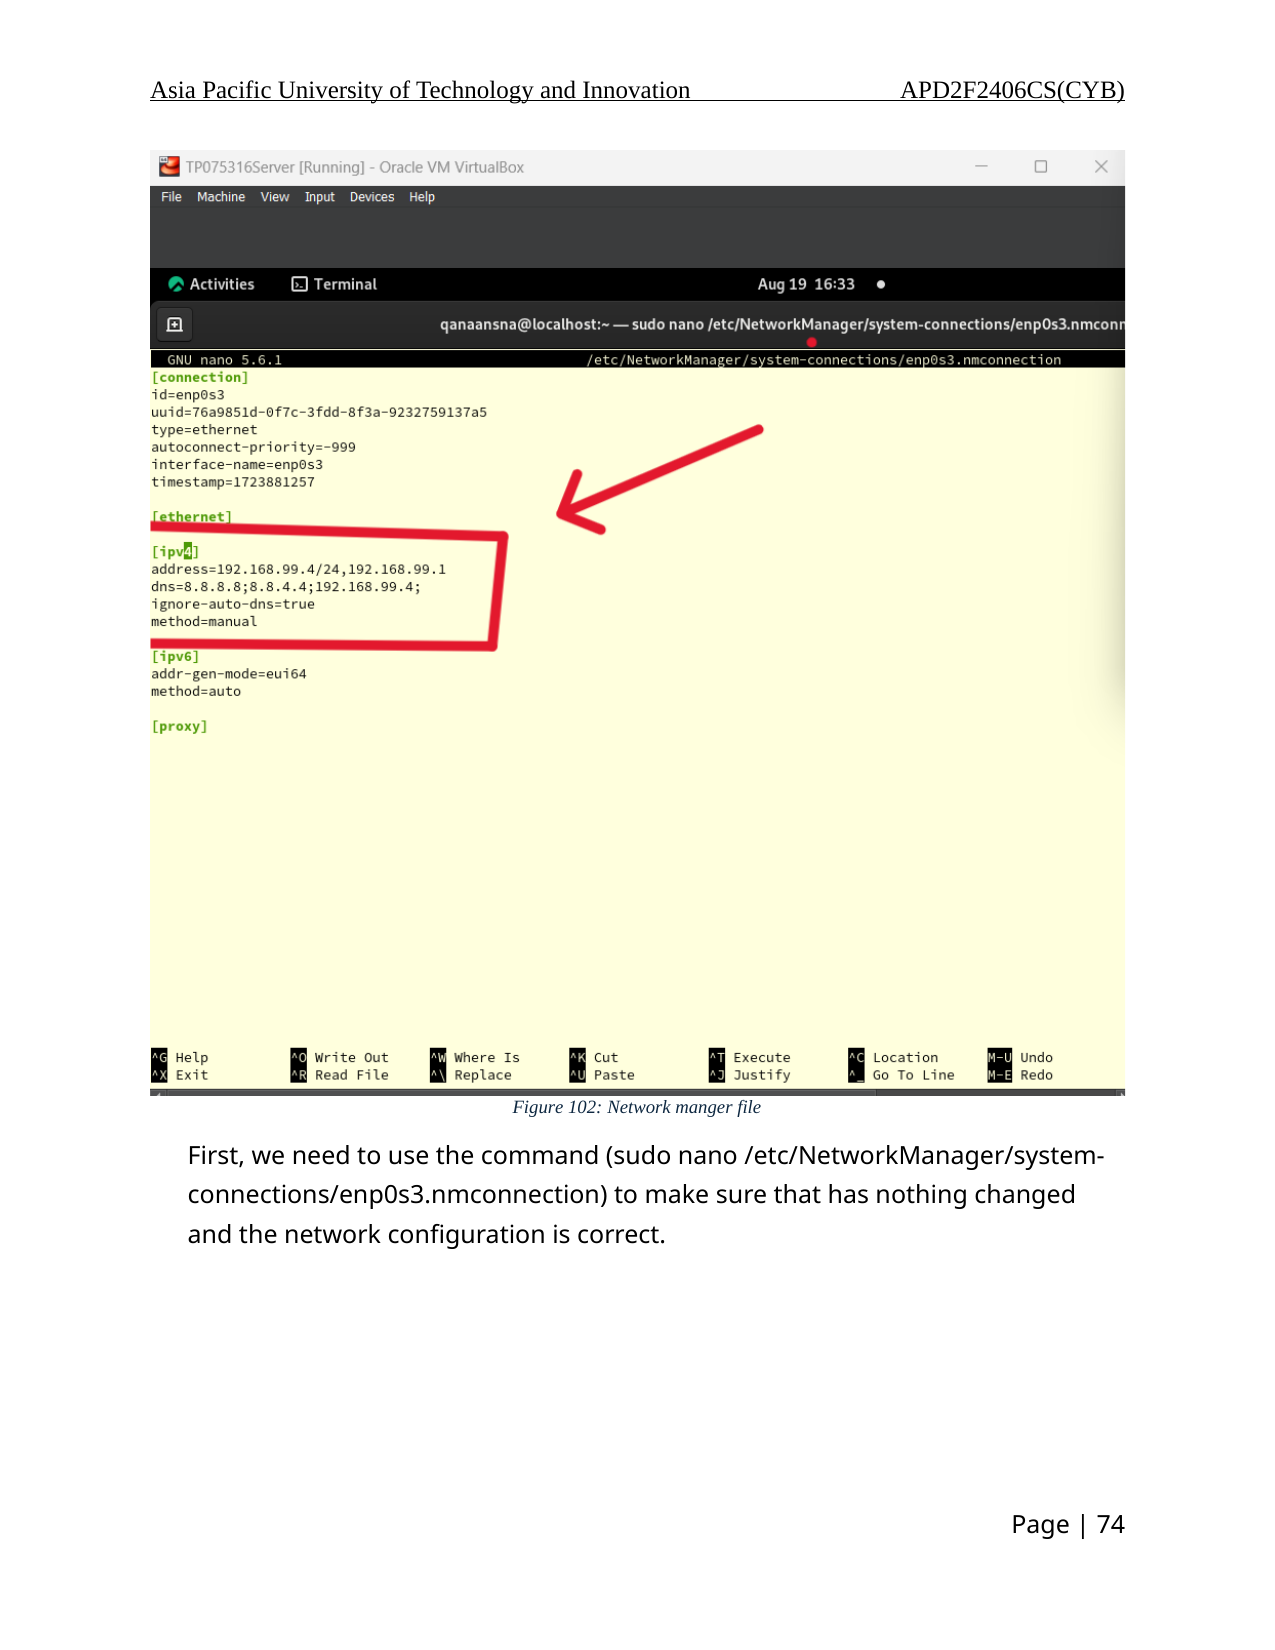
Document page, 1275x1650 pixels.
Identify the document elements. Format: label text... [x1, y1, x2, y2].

text Figure 102: Network manger file [150, 1096, 1125, 1117]
text First, we need to use the command (sudo nano /etc/NetworkManager/system-connections/enp0s3.nmconnection) to make sure that has nothing changed and the network configuration is correct. [187, 1138, 1125, 1250]
picture [150, 150, 1125, 1096]
